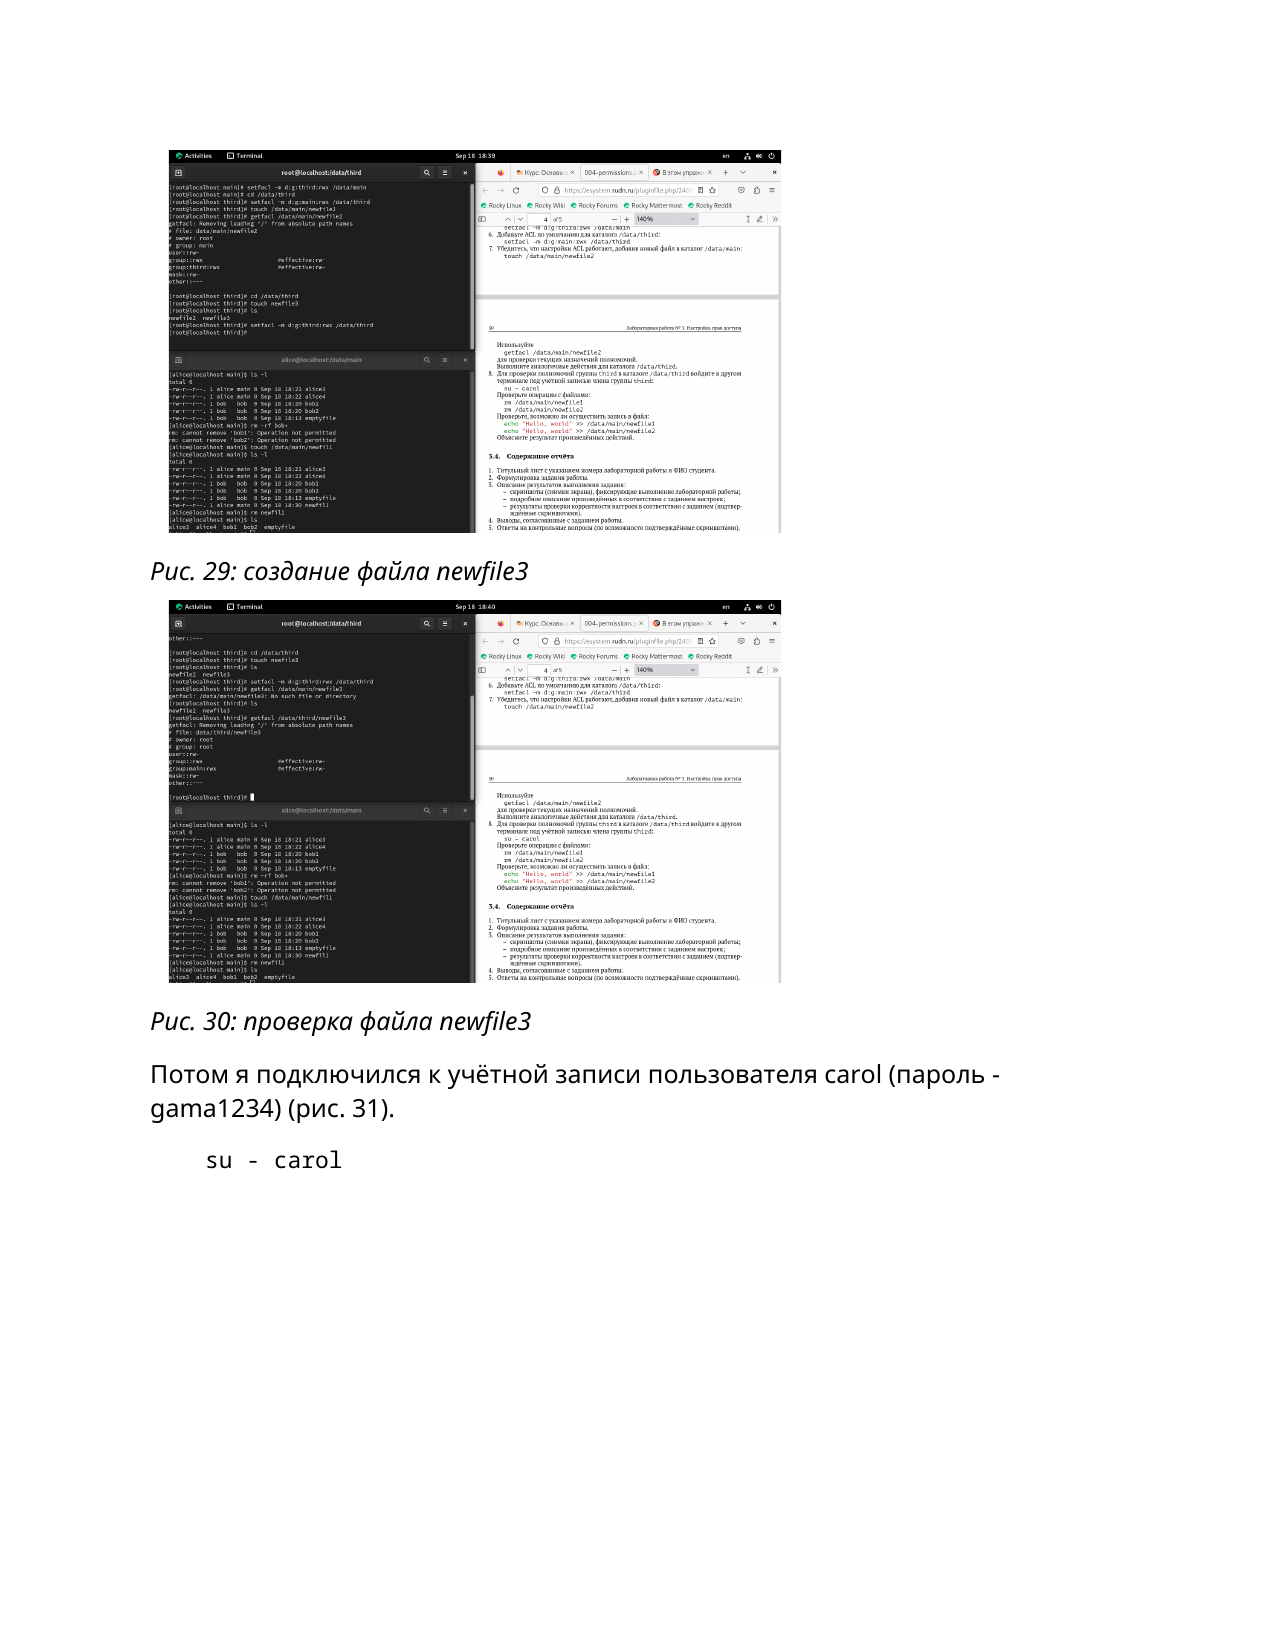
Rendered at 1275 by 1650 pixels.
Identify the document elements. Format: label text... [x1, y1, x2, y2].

text Потом я подключился к учётной записи пользователя carol (пароль - gama1234) (рис. 31). [150, 1057, 1125, 1125]
picture [168, 600, 782, 983]
text Рис. 30: проверка файла newfile3 [150, 1004, 1125, 1038]
text su - carol [150, 1143, 1125, 1175]
text Рис. 29: создание файла newfile3 [150, 554, 1125, 588]
picture [168, 150, 782, 533]
